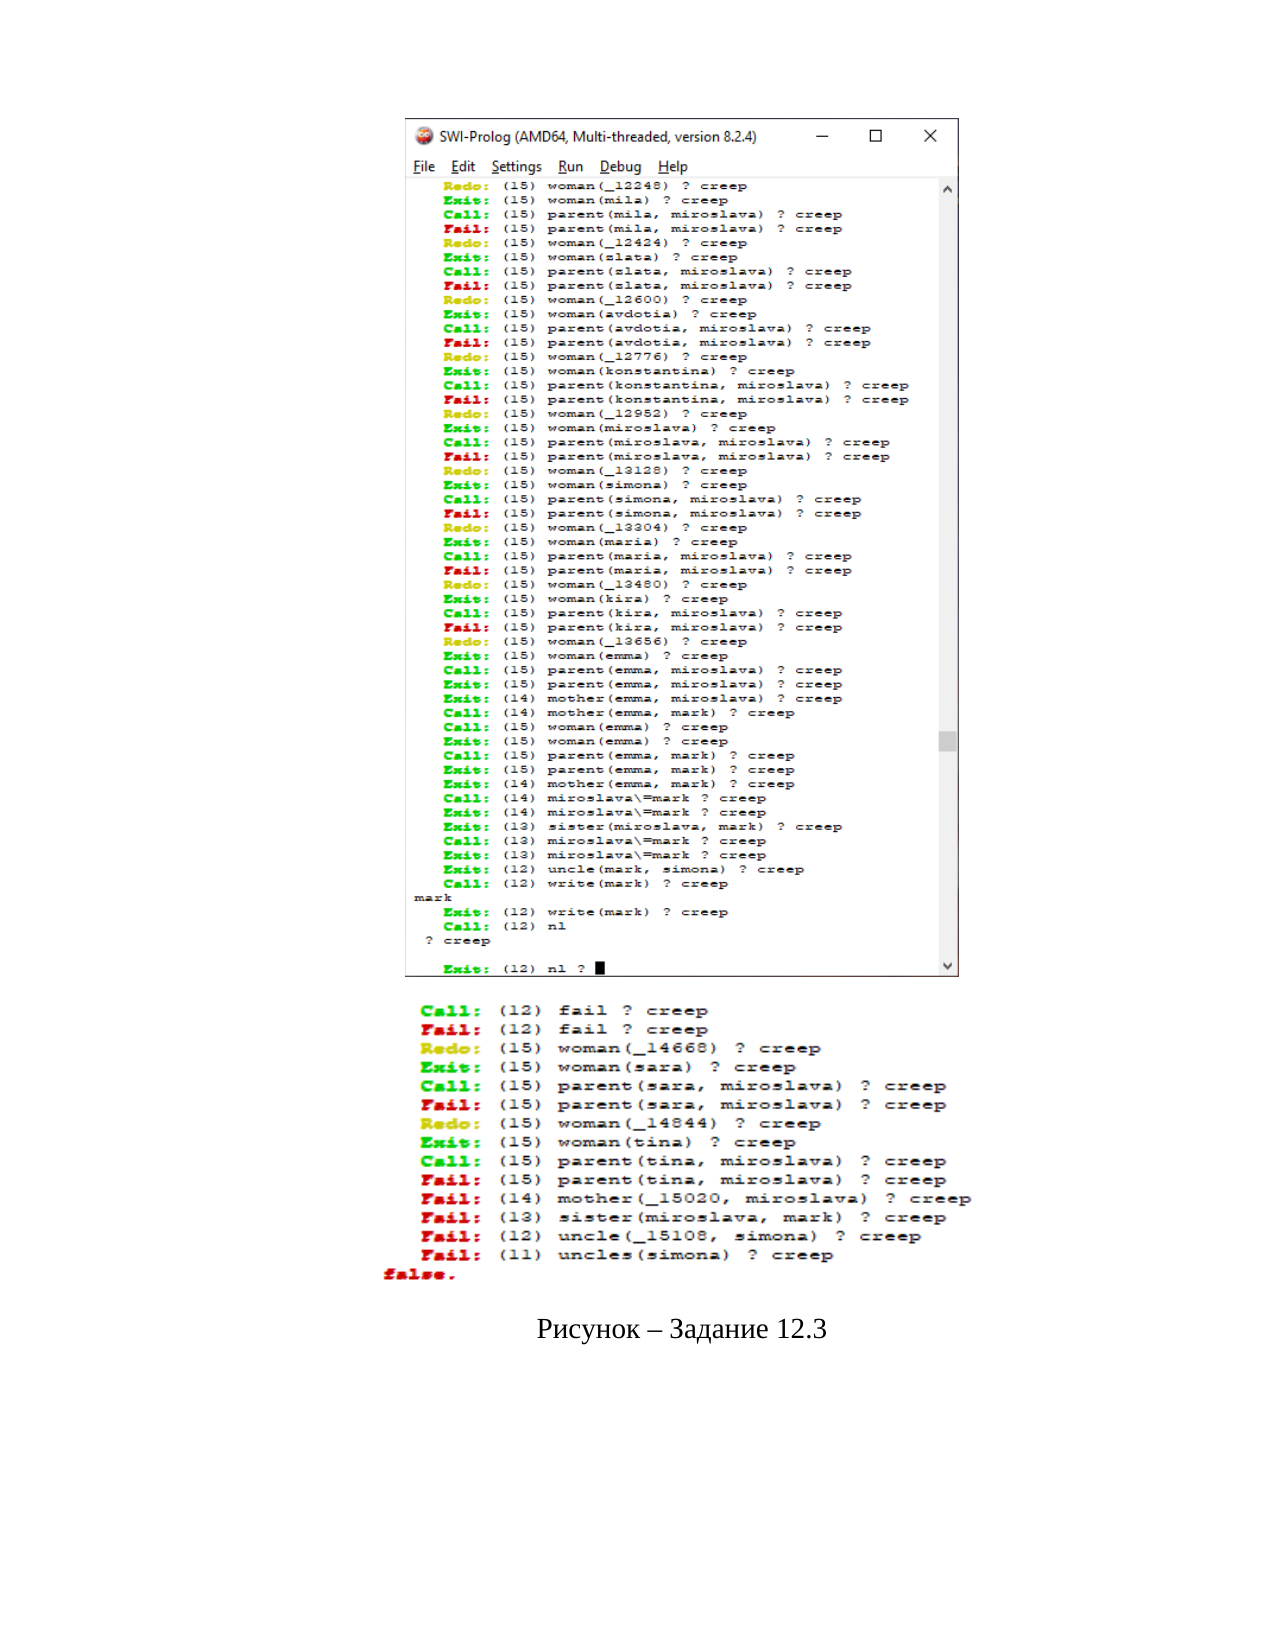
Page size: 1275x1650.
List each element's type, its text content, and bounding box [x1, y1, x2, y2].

picture [405, 118, 959, 977]
text Рисунок – Задание 12.3 [177, 1311, 1186, 1344]
picture [378, 1001, 986, 1286]
